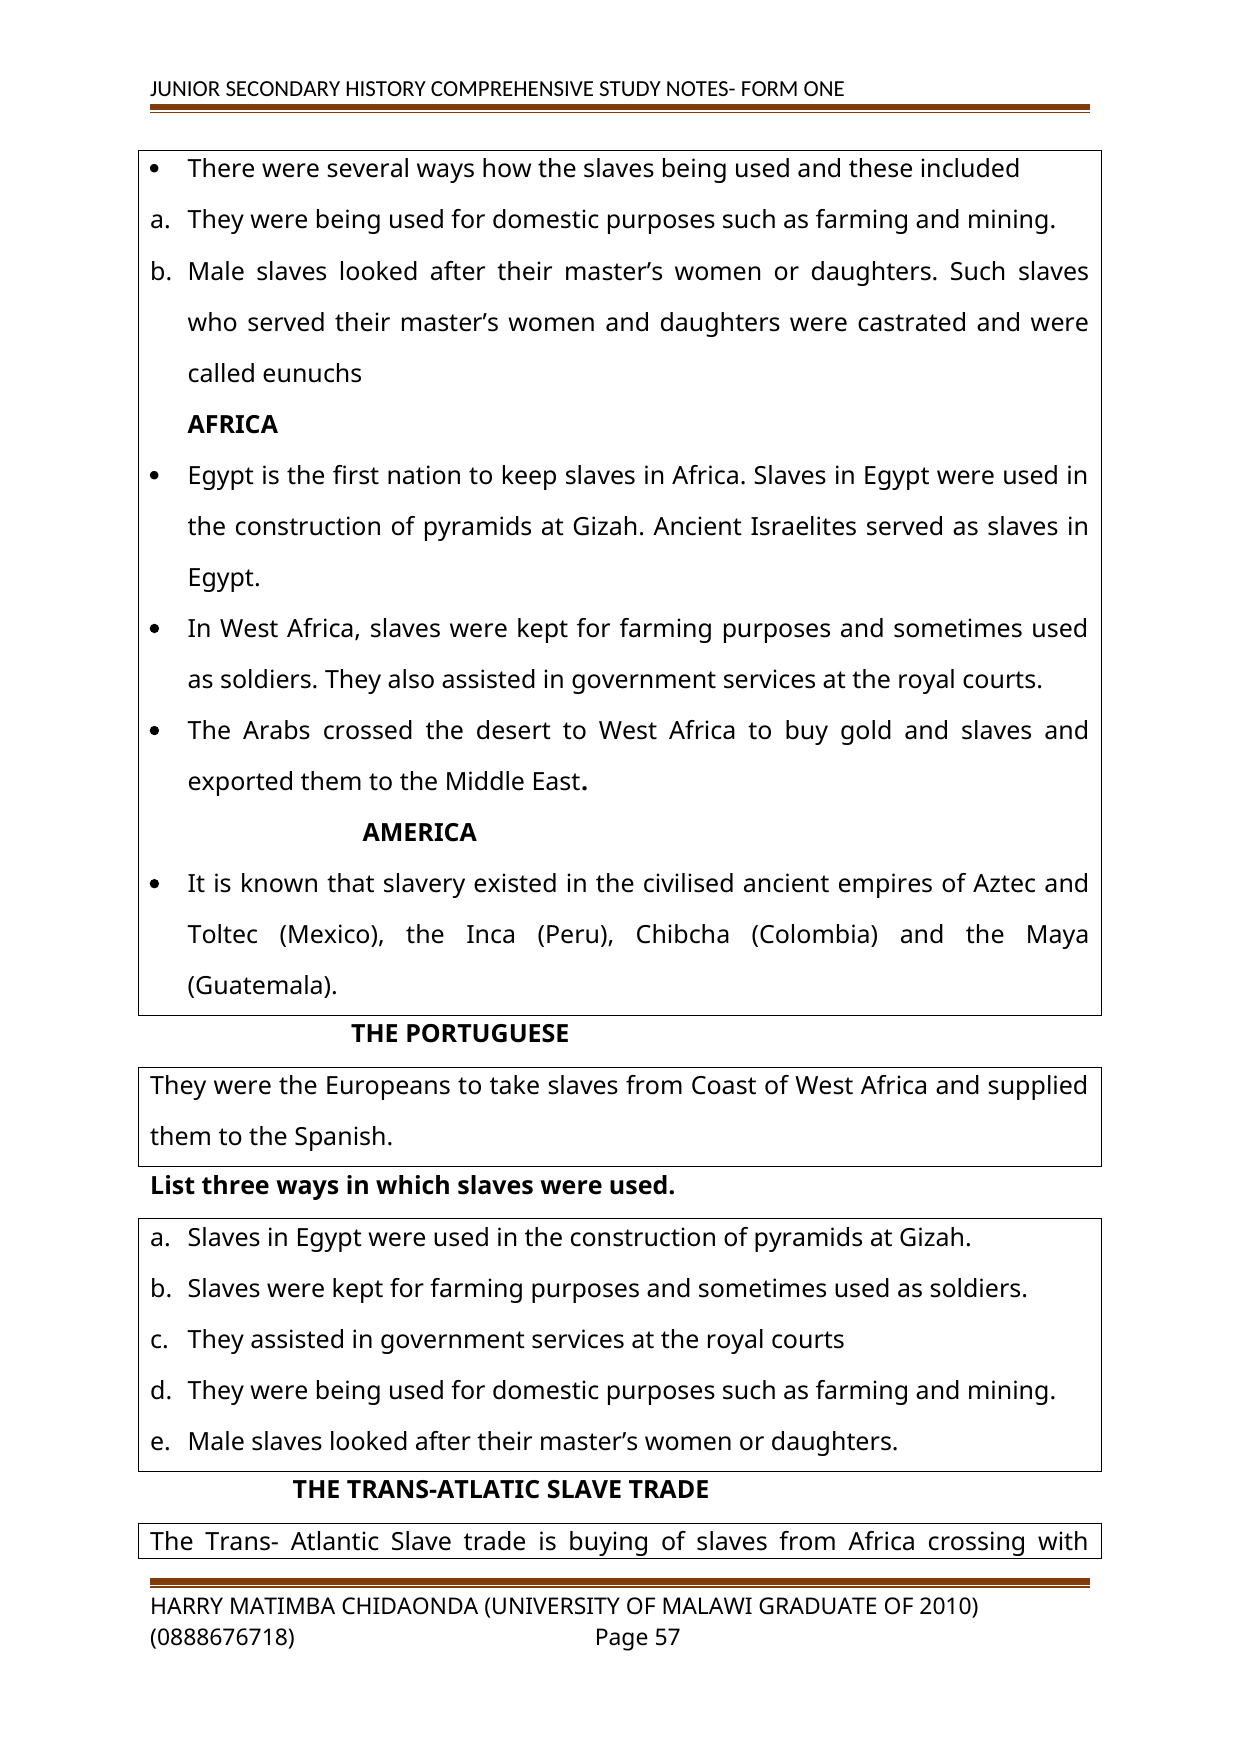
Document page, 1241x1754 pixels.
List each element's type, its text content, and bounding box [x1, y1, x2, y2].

table_header Slaves in Egypt were used in the construction of pyramids at Gizah. Slaves were kept for farming purposes and sometimes used as soldiers. They assisted in government services at the royal courts They were being used for domestic purposes such as farming and mining. Male slaves looked after their master’s women or daughters. [139, 1219, 1101, 1471]
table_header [139, 1524, 1101, 1558]
text THE PORTUGUESE [150, 1016, 1090, 1050]
table_header They were the Europeans to take slaves from Coast of West Africa and supplied them to the Spanish. [139, 1068, 1101, 1166]
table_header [139, 151, 1101, 1015]
text List three ways in which slaves were used. [150, 1167, 1090, 1201]
text THE TRANS-ATLATIC SLAVE TRADE [150, 1472, 1090, 1506]
